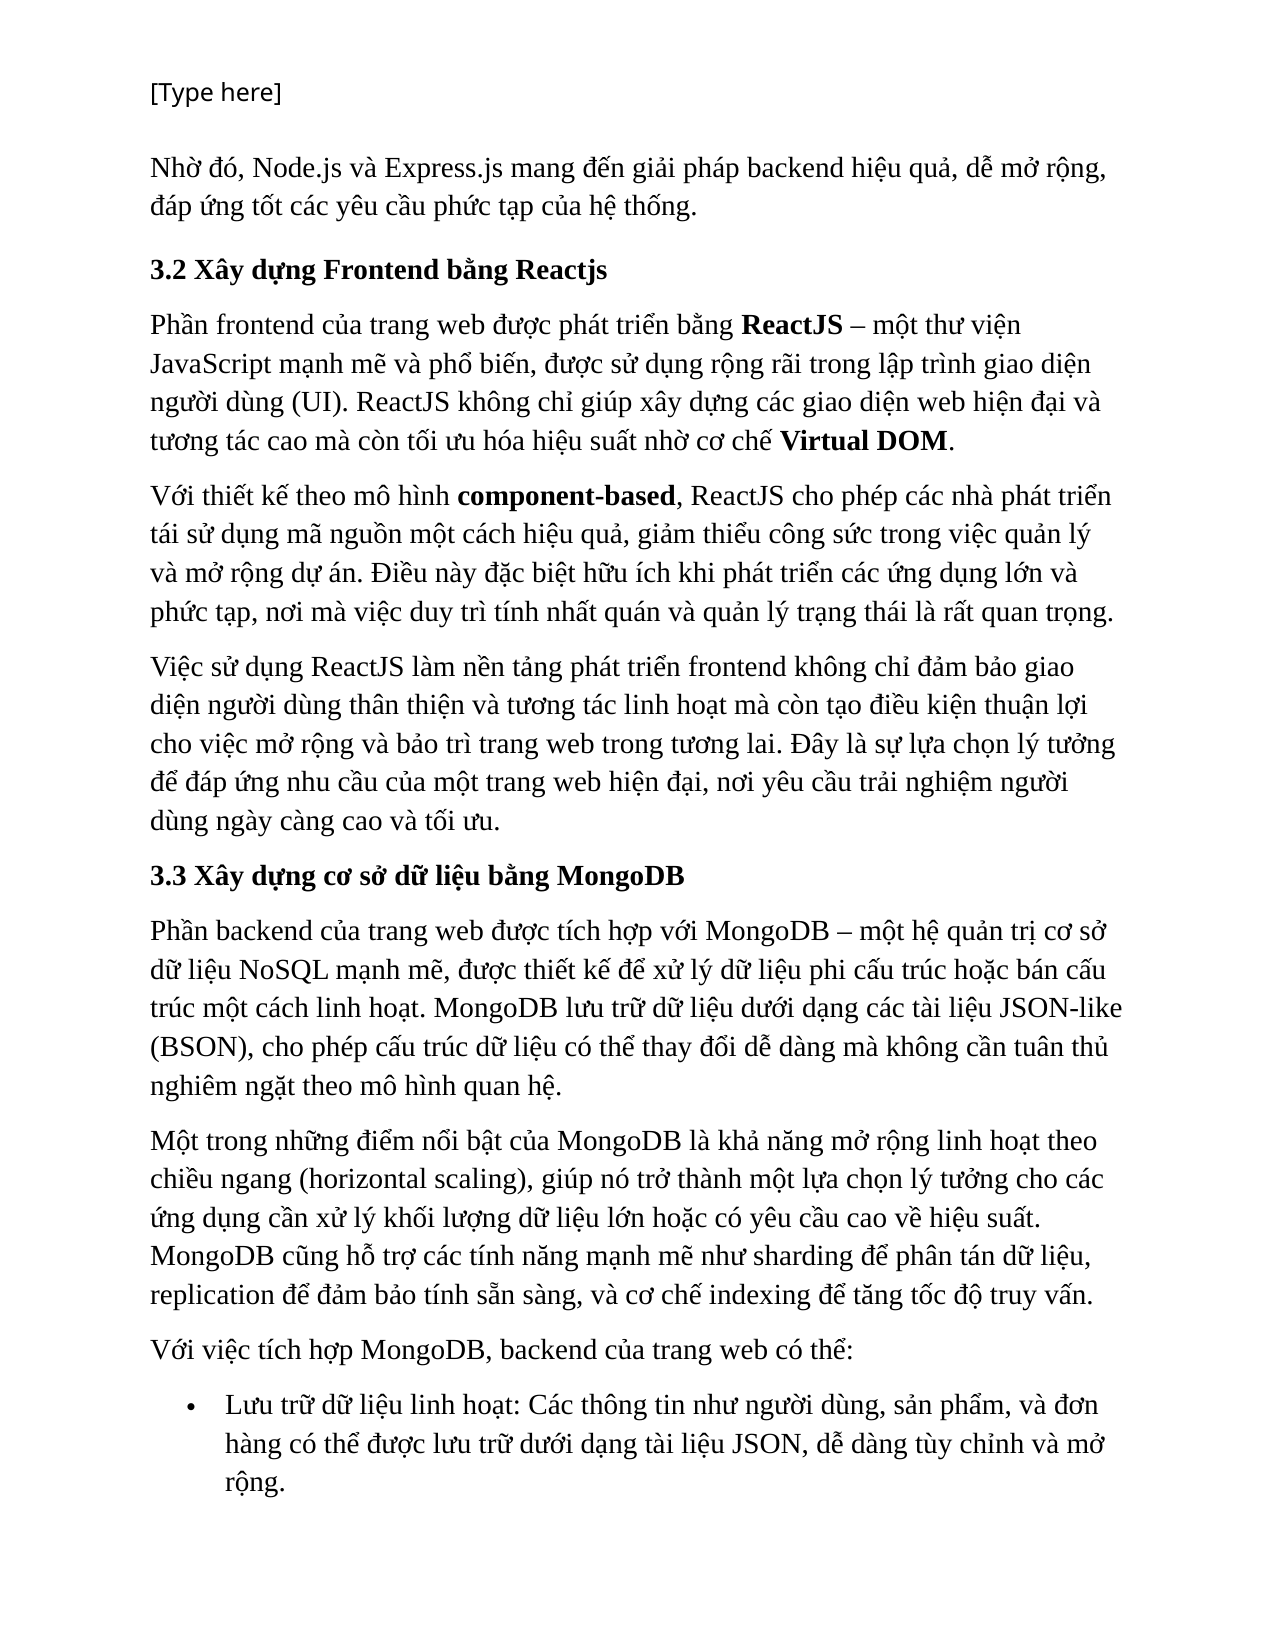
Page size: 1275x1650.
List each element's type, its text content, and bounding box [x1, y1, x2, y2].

text Với thiết kế theo mô hình component-based, ReactJS cho phép các nhà phát triển tái sử dụng mã nguồn một cách hiệu quả, giảm thiểu công sức trong việc quản lý và mở rộng dự án. Điều này đặc biệt hữu ích khi phát triển các ứng dụng lớn và phức tạp, nơi mà việc duy trì tính nhất quán và quản lý trạng thái là rất quan trọng. [150, 478, 1125, 627]
text 3.2 Xây dựng Frontend bằng Reactjs [150, 252, 1125, 286]
text Nhờ đó, Node.js và Express.js mang đến giải pháp backend hiệu quả, dễ mở rộng, đáp ứng tốt các yêu cầu phức tạp của hệ thống. [150, 150, 1125, 222]
text Phần frontend của trang web được phát triển bằng ReactJS – một thư viện JavaScript mạnh mẽ và phổ biến, được sử dụng rộng rãi trong lập trình giao diện người dùng (UI). ReactJS không chỉ giúp xây dựng các giao diện web hiện đại và tương tác cao mà còn tối ưu hóa hiệu suất nhờ cơ chế Virtual DOM. [150, 307, 1125, 456]
text Một trong những điểm nổi bật của MongoDB là khả năng mở rộng linh hoạt theo chiều ngang (horizontal scaling), giúp nó trở thành một lựa chọn lý tưởng cho các ứng dụng cần xử lý khối lượng dữ liệu lớn hoặc có yêu cầu cao về hiệu suất. MongoDB cũng hỗ trợ các tính năng mạnh mẽ như sharding để phân tán dữ liệu, replication để đảm bảo tính sẵn sàng, và cơ chế indexing để tăng tốc độ truy vấn. [150, 1123, 1125, 1311]
text Việc sử dụng ReactJS làm nền tảng phát triển frontend không chỉ đảm bảo giao diện người dùng thân thiện và tương tác linh hoạt mà còn tạo điều kiện thuận lợi cho việc mở rộng và bảo trì trang web trong tương lai. Đây là sự lựa chọn lý tưởng để đáp ứng nhu cầu của một trang web hiện đại, nơi yêu cầu trải nghiệm người dùng ngày càng cao và tối ưu. [150, 649, 1125, 837]
text Với việc tích hợp MongoDB, backend của trang web có thể: [150, 1332, 1125, 1366]
text Phần backend của trang web được tích hợp với MongoDB – một hệ quản trị cơ sở dữ liệu NoSQL mạnh mẽ, được thiết kế để xử lý dữ liệu phi cấu trúc hoặc bán cấu trúc một cách linh hoạt. MongoDB lưu trữ dữ liệu dưới dạng các tài liệu JSON-like (BSON), cho phép cấu trúc dữ liệu có thể thay đổi dễ dàng mà không cần tuân thủ nghiêm ngặt theo mô hình quan hệ. [150, 913, 1125, 1101]
text 3.3 Xây dựng cơ sở dữ liệu bằng MongoDB [150, 858, 1125, 892]
list Lưu trữ dữ liệu linh hoạt: Các thông tin như người dùng, sản phẩm, và đơn hàng có thể được lưu trữ dưới dạng tài liệu JSON, dễ dàng tùy chỉnh và mở rộng. [187, 1387, 1125, 1498]
